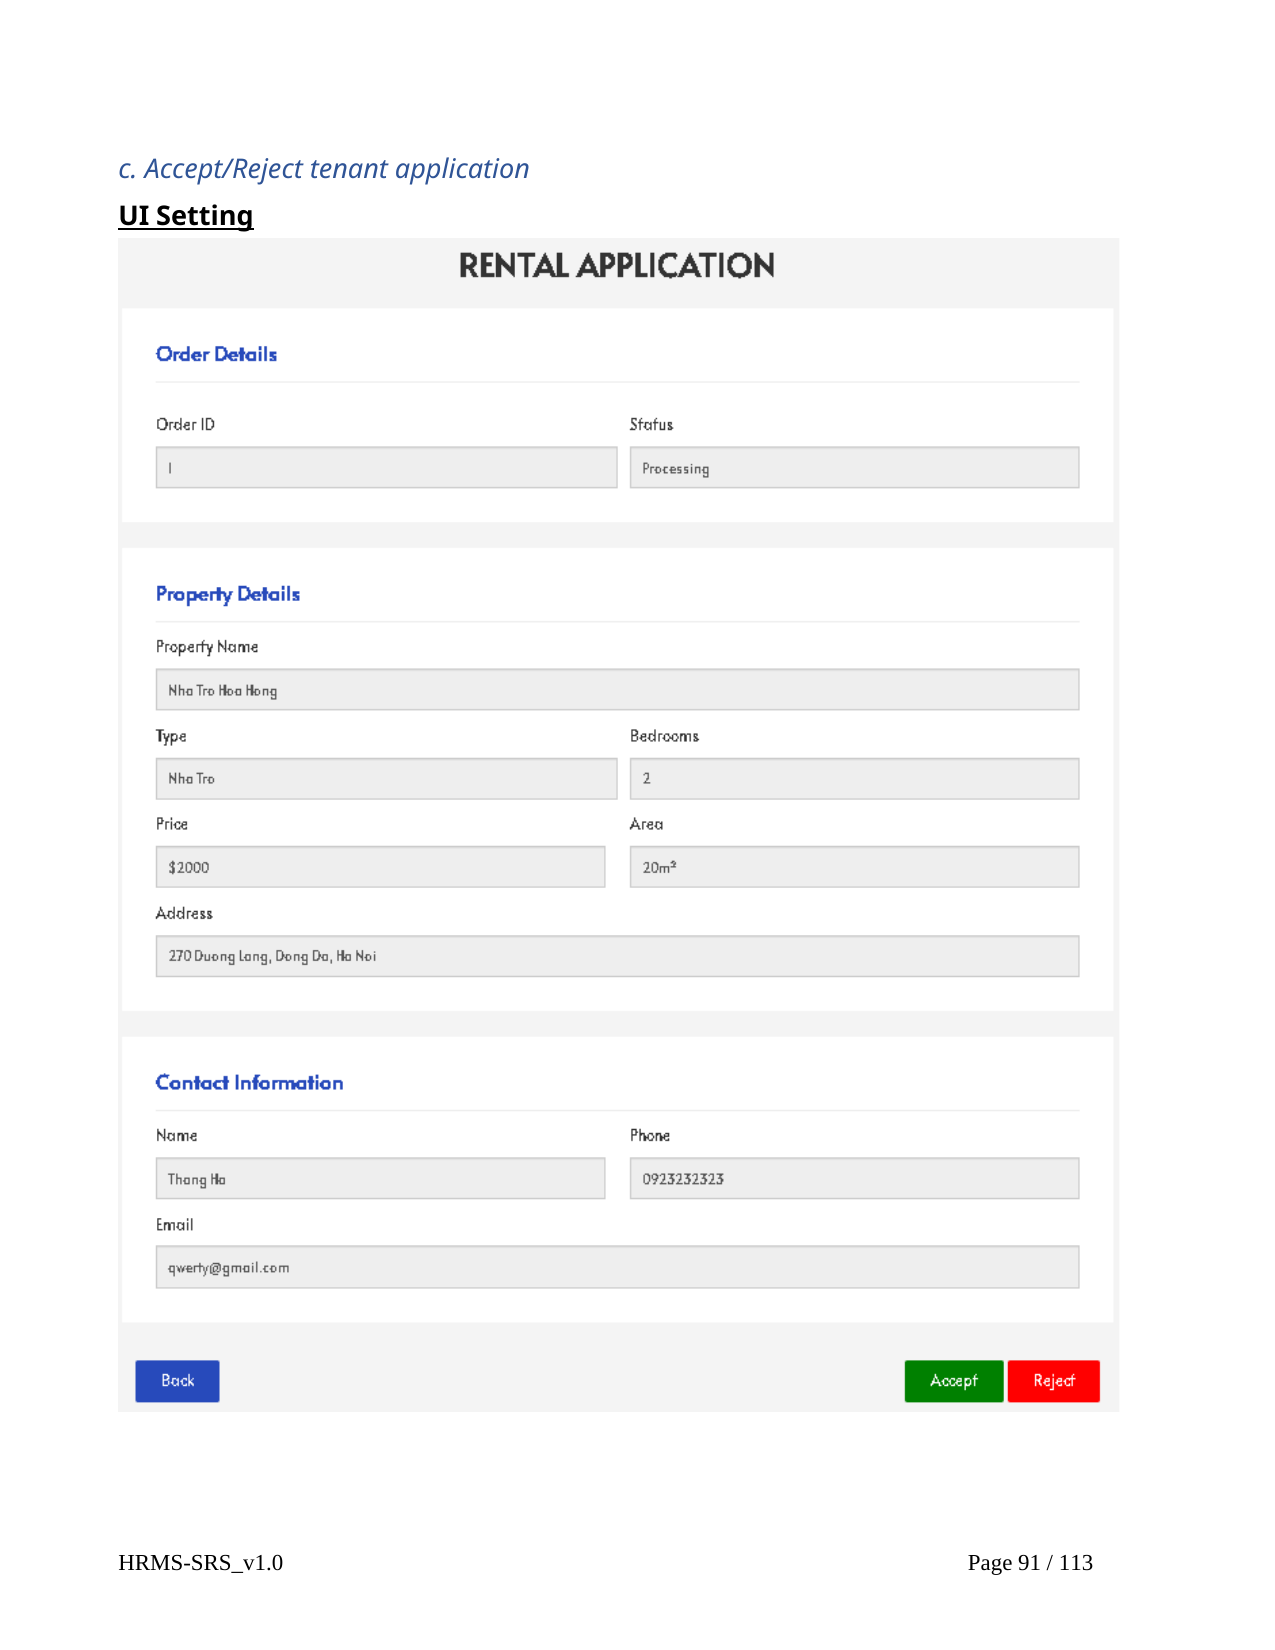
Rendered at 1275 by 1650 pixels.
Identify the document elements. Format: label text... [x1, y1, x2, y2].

picture [118, 238, 1120, 1412]
subtitle c. Accept/Reject tenant application [118, 150, 1125, 187]
subtitle UI Setting [118, 197, 1125, 233]
